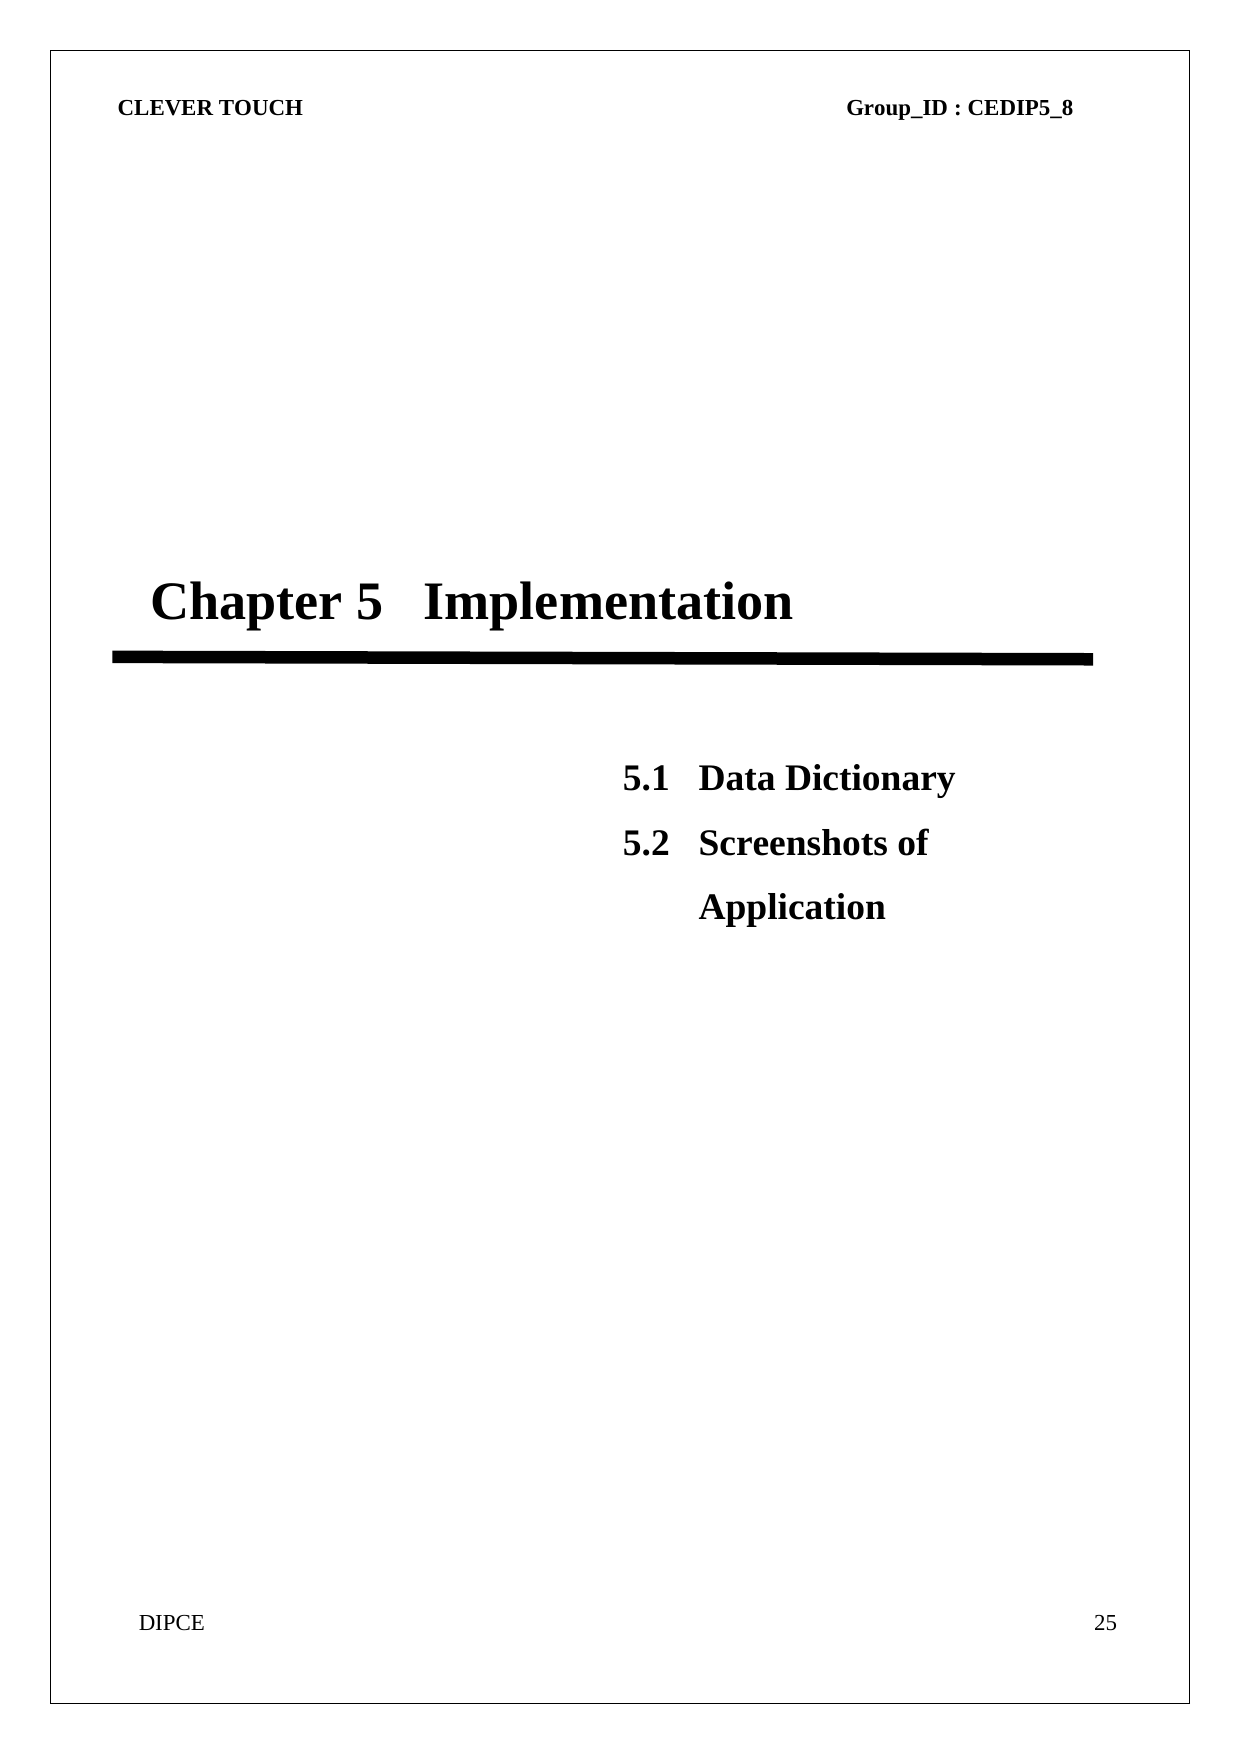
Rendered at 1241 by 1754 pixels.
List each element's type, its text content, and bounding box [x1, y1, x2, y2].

subtitle Chapter 5 Implementation [150, 569, 1115, 632]
text 5.2 Screenshots of Application [623, 820, 1052, 928]
subtitle Data Dictionary [623, 755, 1115, 798]
